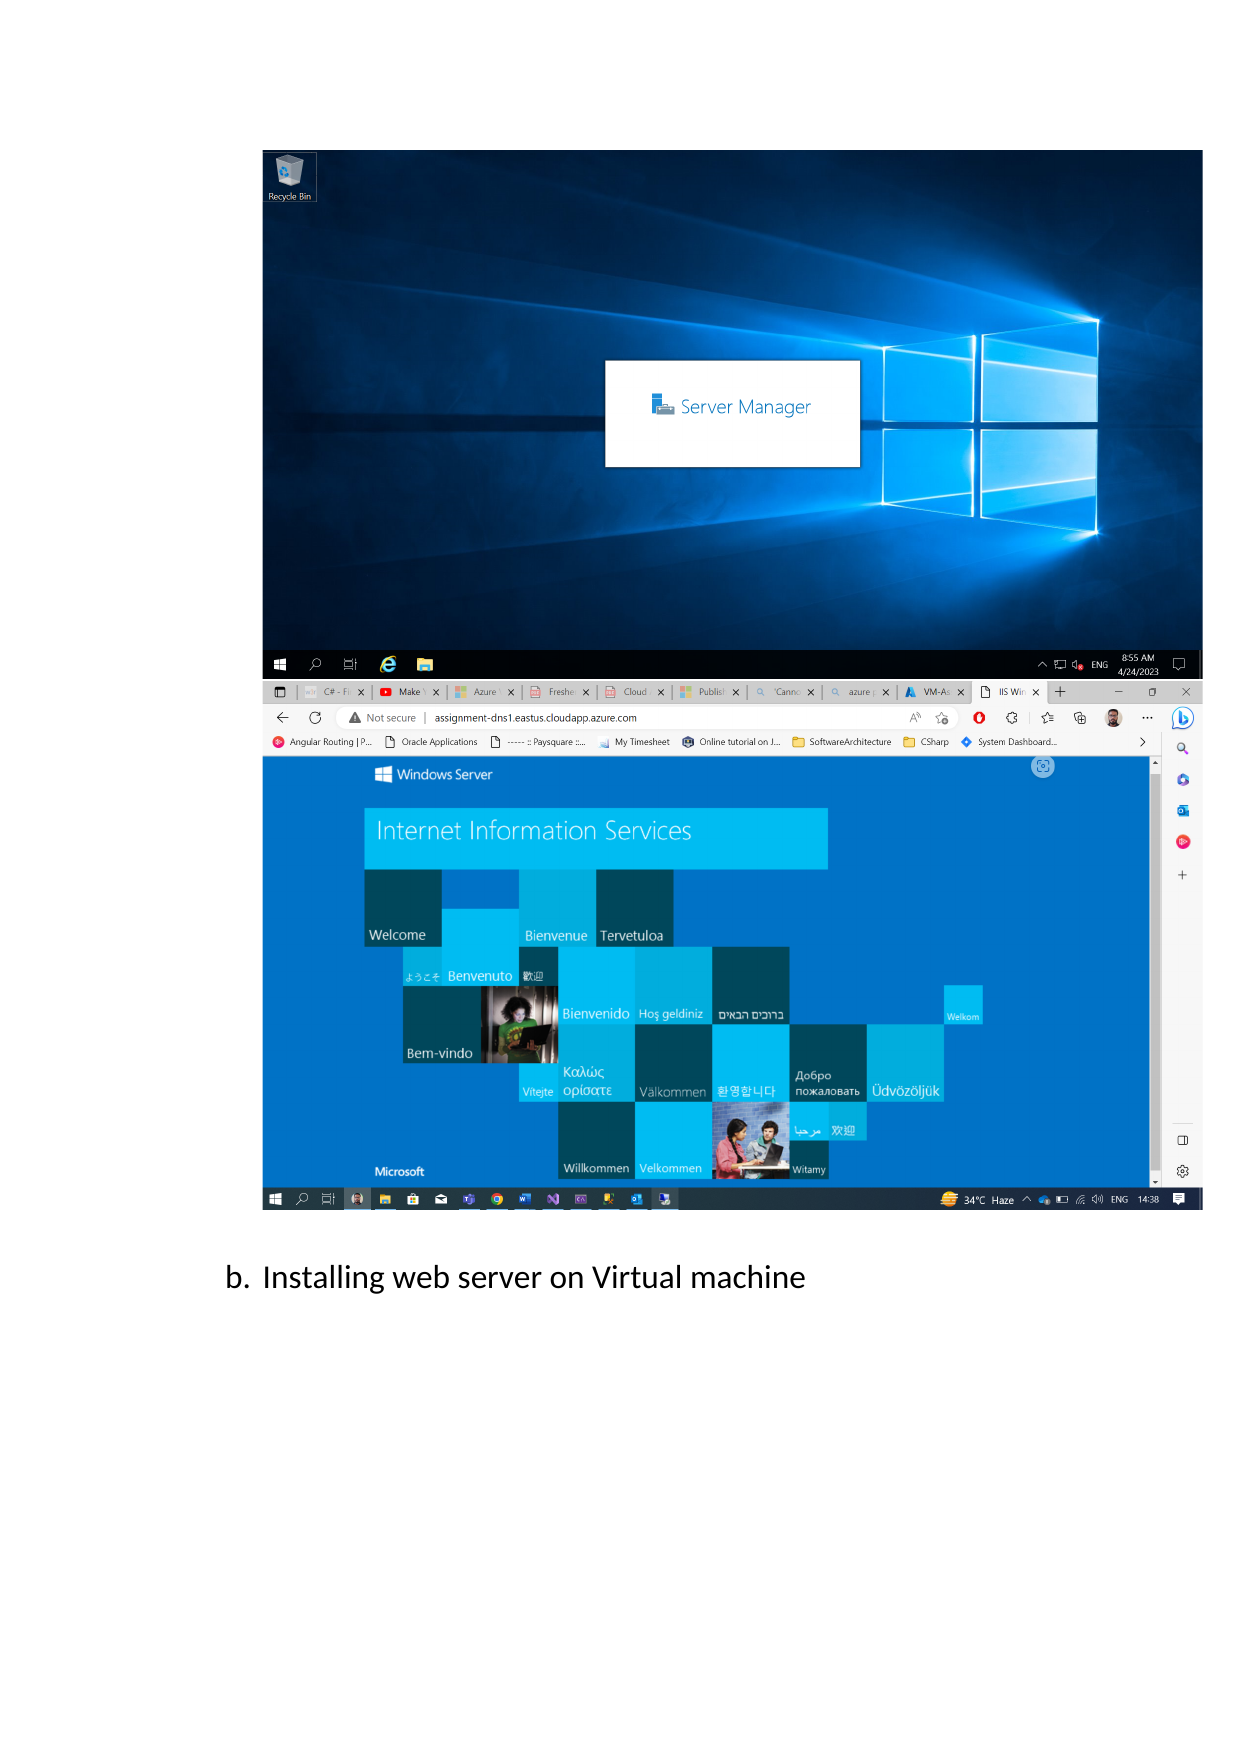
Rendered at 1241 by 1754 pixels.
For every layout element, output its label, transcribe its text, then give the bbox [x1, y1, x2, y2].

picture [262, 150, 1203, 679]
list Installing web server on Virtual machine [225, 1256, 1090, 1297]
picture [262, 681, 1203, 1210]
